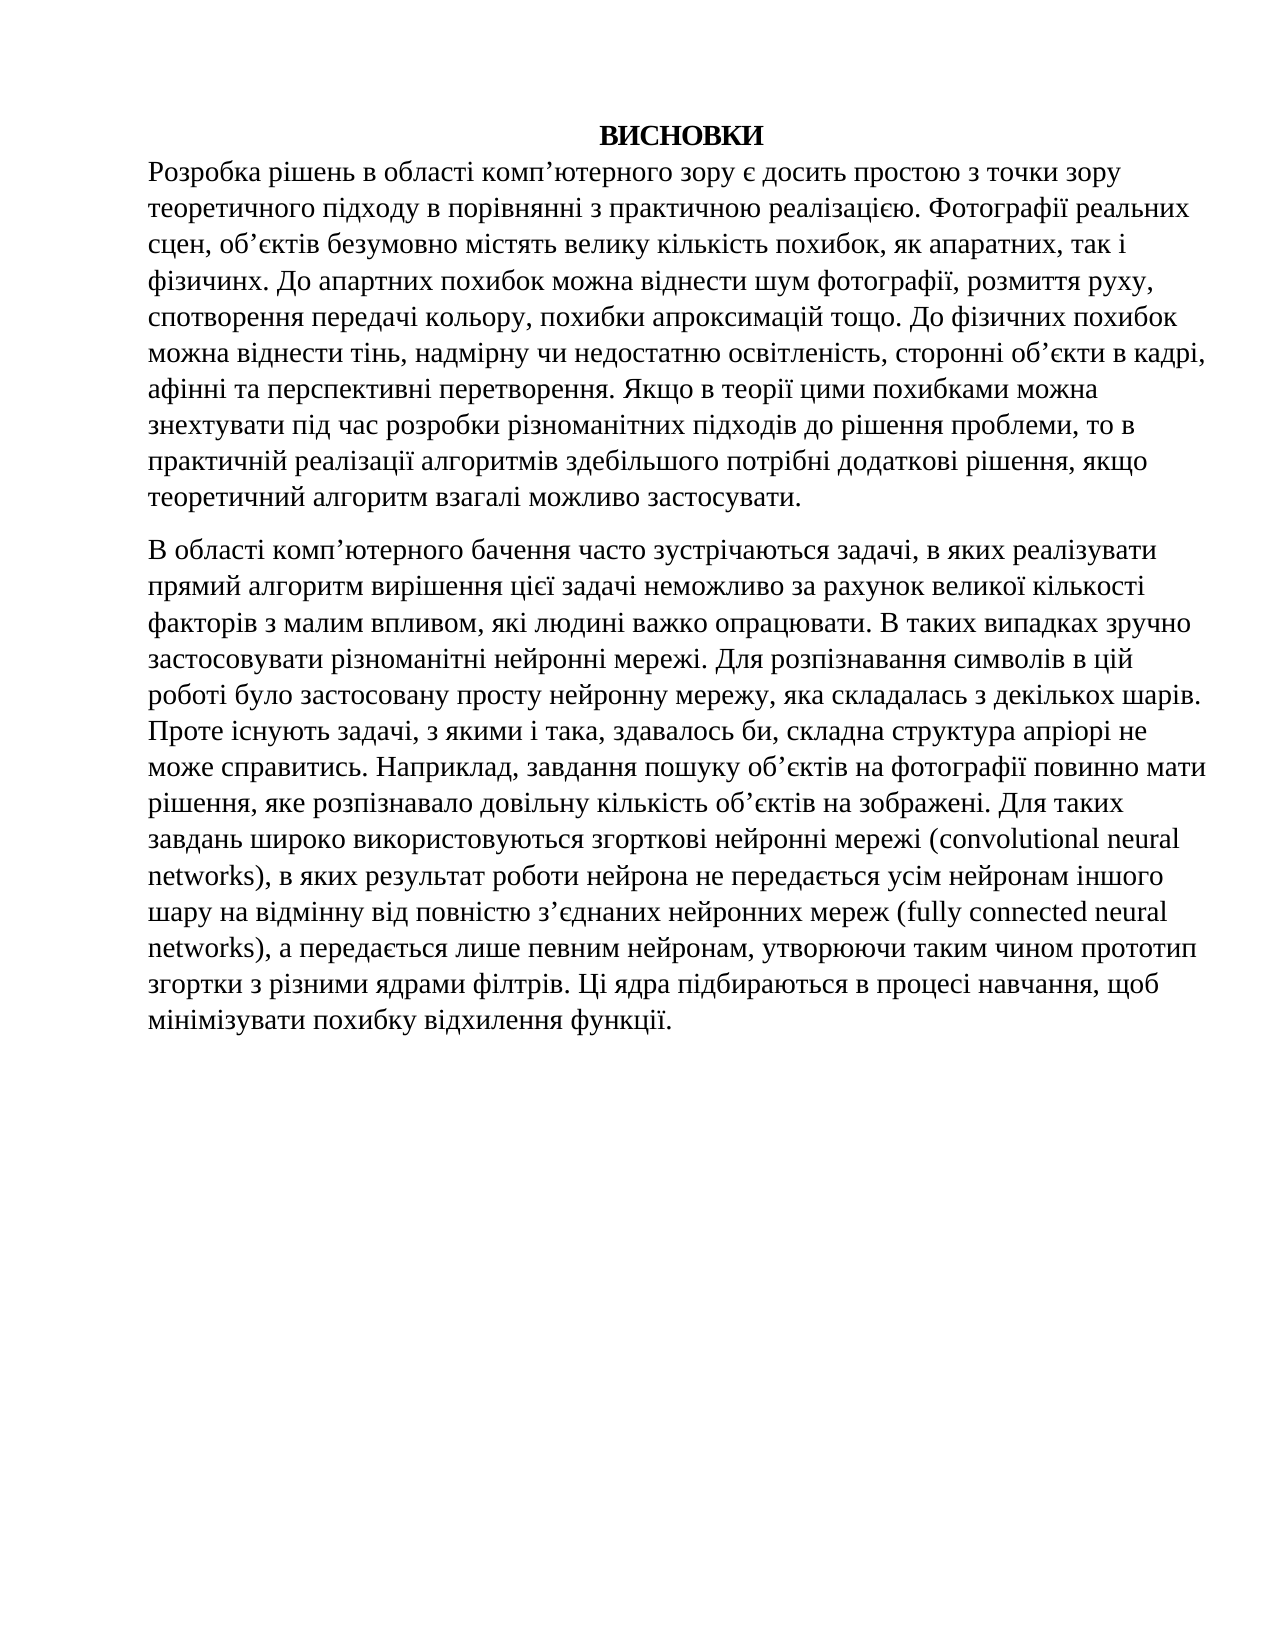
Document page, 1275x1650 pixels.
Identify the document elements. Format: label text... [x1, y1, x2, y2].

text Розробка рішень в області комп’ютерного зору є досить простою з точки зору теоретичного підходу в порівнянні з практичною реалізацією. Фотографії реальних сцен, об’єктів безумовно містять велику кількість похибок, як апаратних, так і фізичинх. До апартних похибок можна віднести шум фотографії, розмиття руху, спотворення передачі кольору, похибки апроксимацій тощо. До фізичних похибок можна віднести тінь, надмірну чи недостатню освітленість, сторонні об’єкти в кадрі, афінні та перспективні перетворення. Якщо в теорії цими похибками можна знехтувати під час розробки різноманітних підходів до рішення проблеми, то в практичній реалізації алгоритмів здебільшого потрібні додаткові рішення, якщо теоретичний алгоритм взагалі можливо застосувати. [148, 154, 1216, 513]
text В області комп’ютерного бачення часто зустрічаються задачі, в яких реалізувати прямий алгоритм вирішення цієї задачі неможливо за рахунок великої кількості факторів з малим впливом, які людині важко опрацювати. В таких випадках зручно застосовувати різноманітні нейронні мережі. Для розпізнавання символів в цій роботі було застосовану просту нейронну мережу, яка складалась з декількох шарів. Проте існують задачі, з якими і така, здавалось би, складна структура апріорі не може справитись. Наприклад, завдання пошуку об’єктів на фотографії повинно мати рішення, яке розпізнавало довільну кількість об’єктів на зображені. Для таких завдань широко використовуються згорткові нейронні мережі (convolutional neural networks), в яких результат роботи нейрона не передається усім нейронам іншого шару на відмінну від повністю з’єднаних нейронних мереж (fully connected neural networks), а передається лише певним нейронам, утворюючи таким чином прототип згортки з різними ядрами філтрів. Ці ядра підбираються в процесі навчання, щоб мінімізувати похибку відхилення функції. [148, 532, 1216, 1036]
subtitle ВИСНОВКИ [148, 118, 1216, 152]
